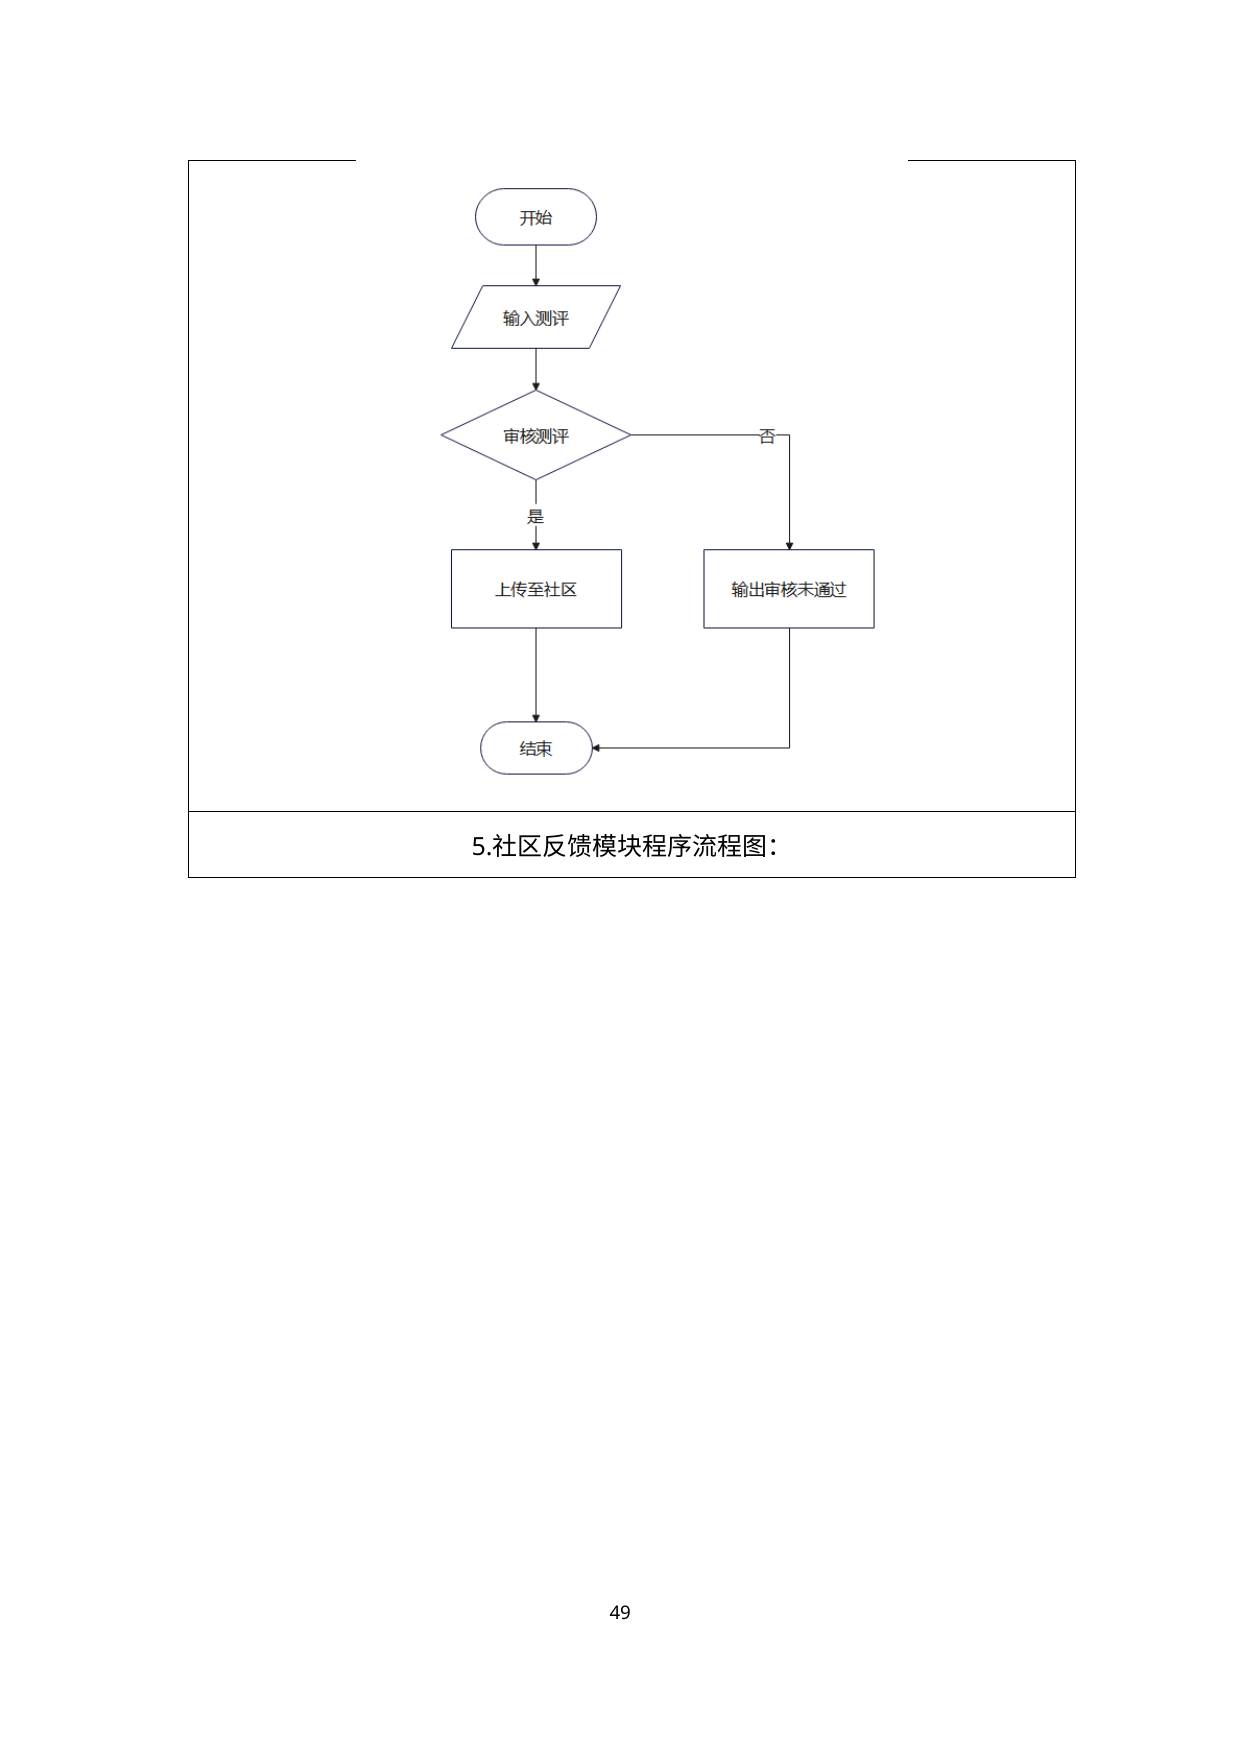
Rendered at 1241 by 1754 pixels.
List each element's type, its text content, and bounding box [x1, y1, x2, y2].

table_cell 5.社区反馈模块程序流程图： [189, 812, 1075, 877]
picture [355, 160, 908, 808]
table_cell [189, 161, 1075, 811]
